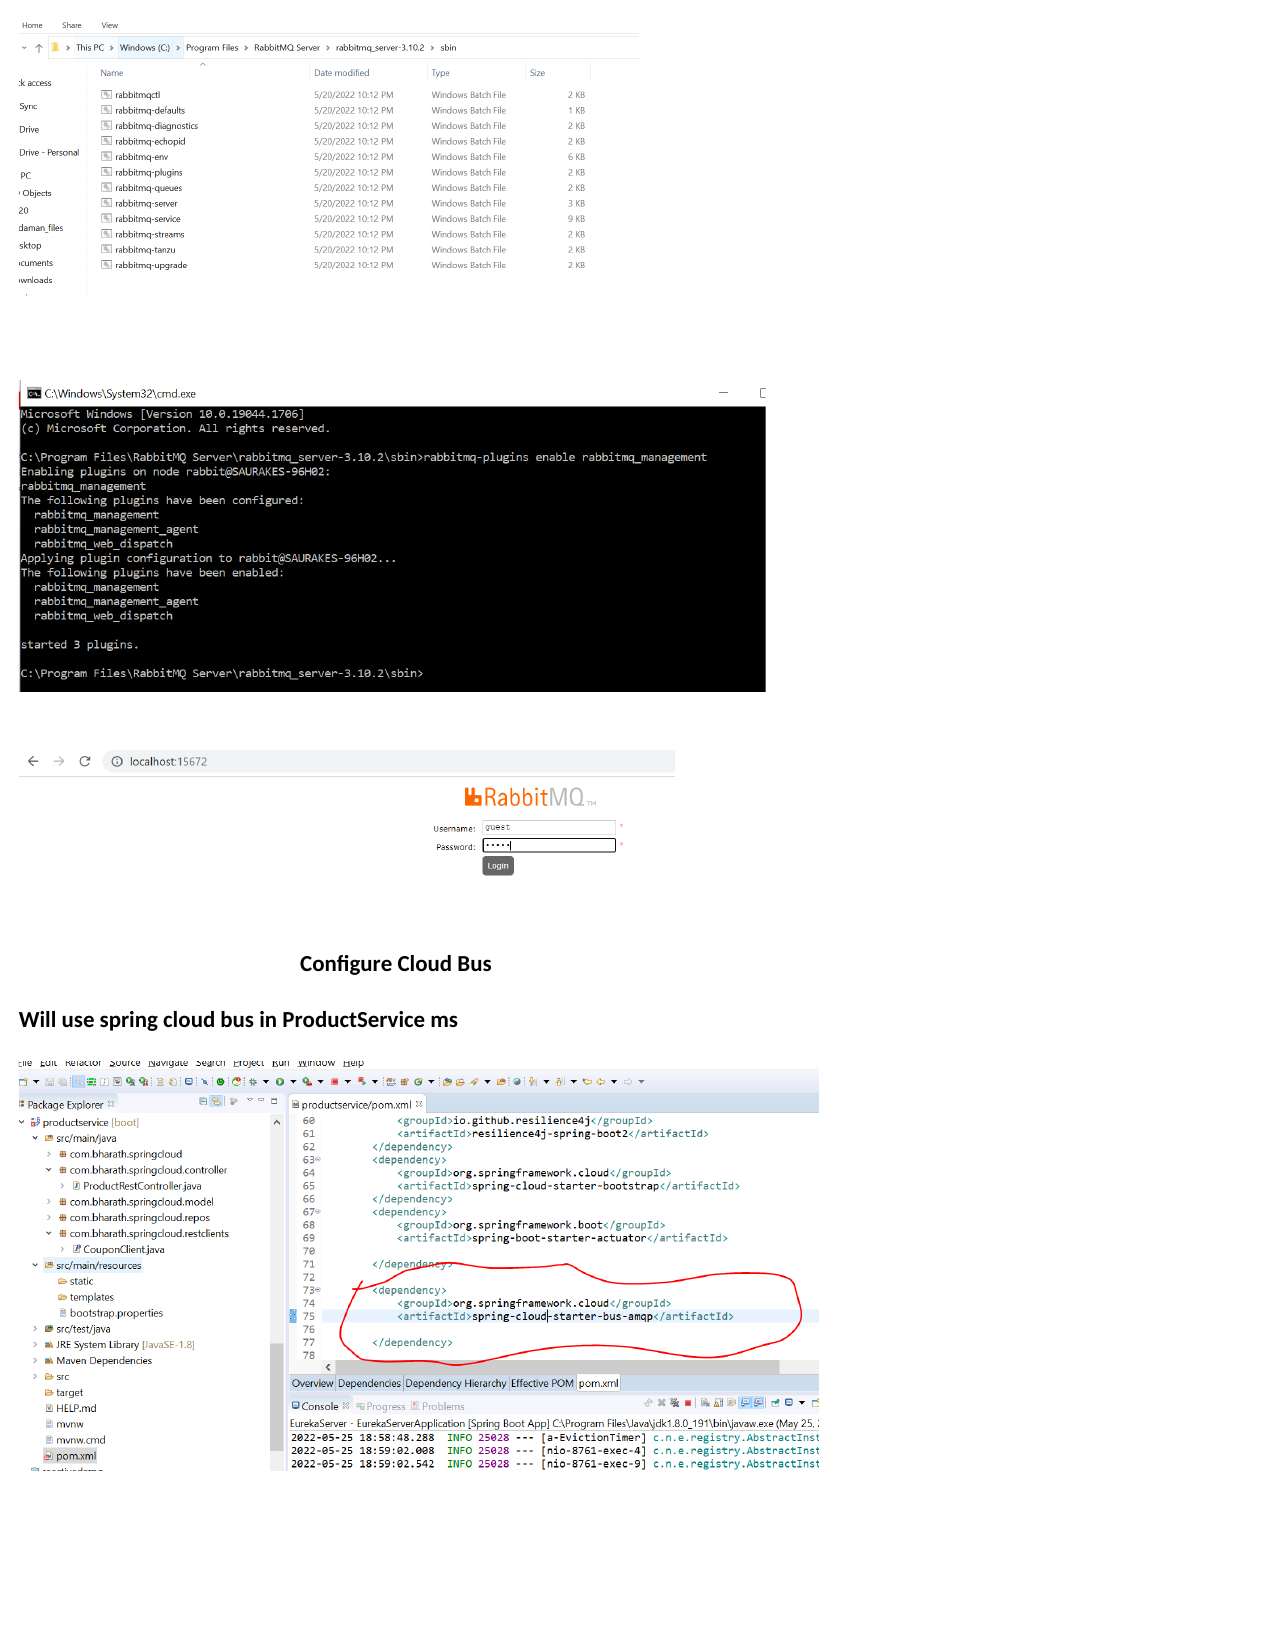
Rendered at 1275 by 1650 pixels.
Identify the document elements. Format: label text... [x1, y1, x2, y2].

picture [18, 18, 639, 296]
picture [18, 1061, 819, 1471]
text Configure Cloud Bus [300, 949, 1256, 977]
picture [18, 747, 675, 894]
picture [18, 380, 766, 692]
text Will use spring cloud bus in ProductService ms [19, 1005, 1256, 1033]
